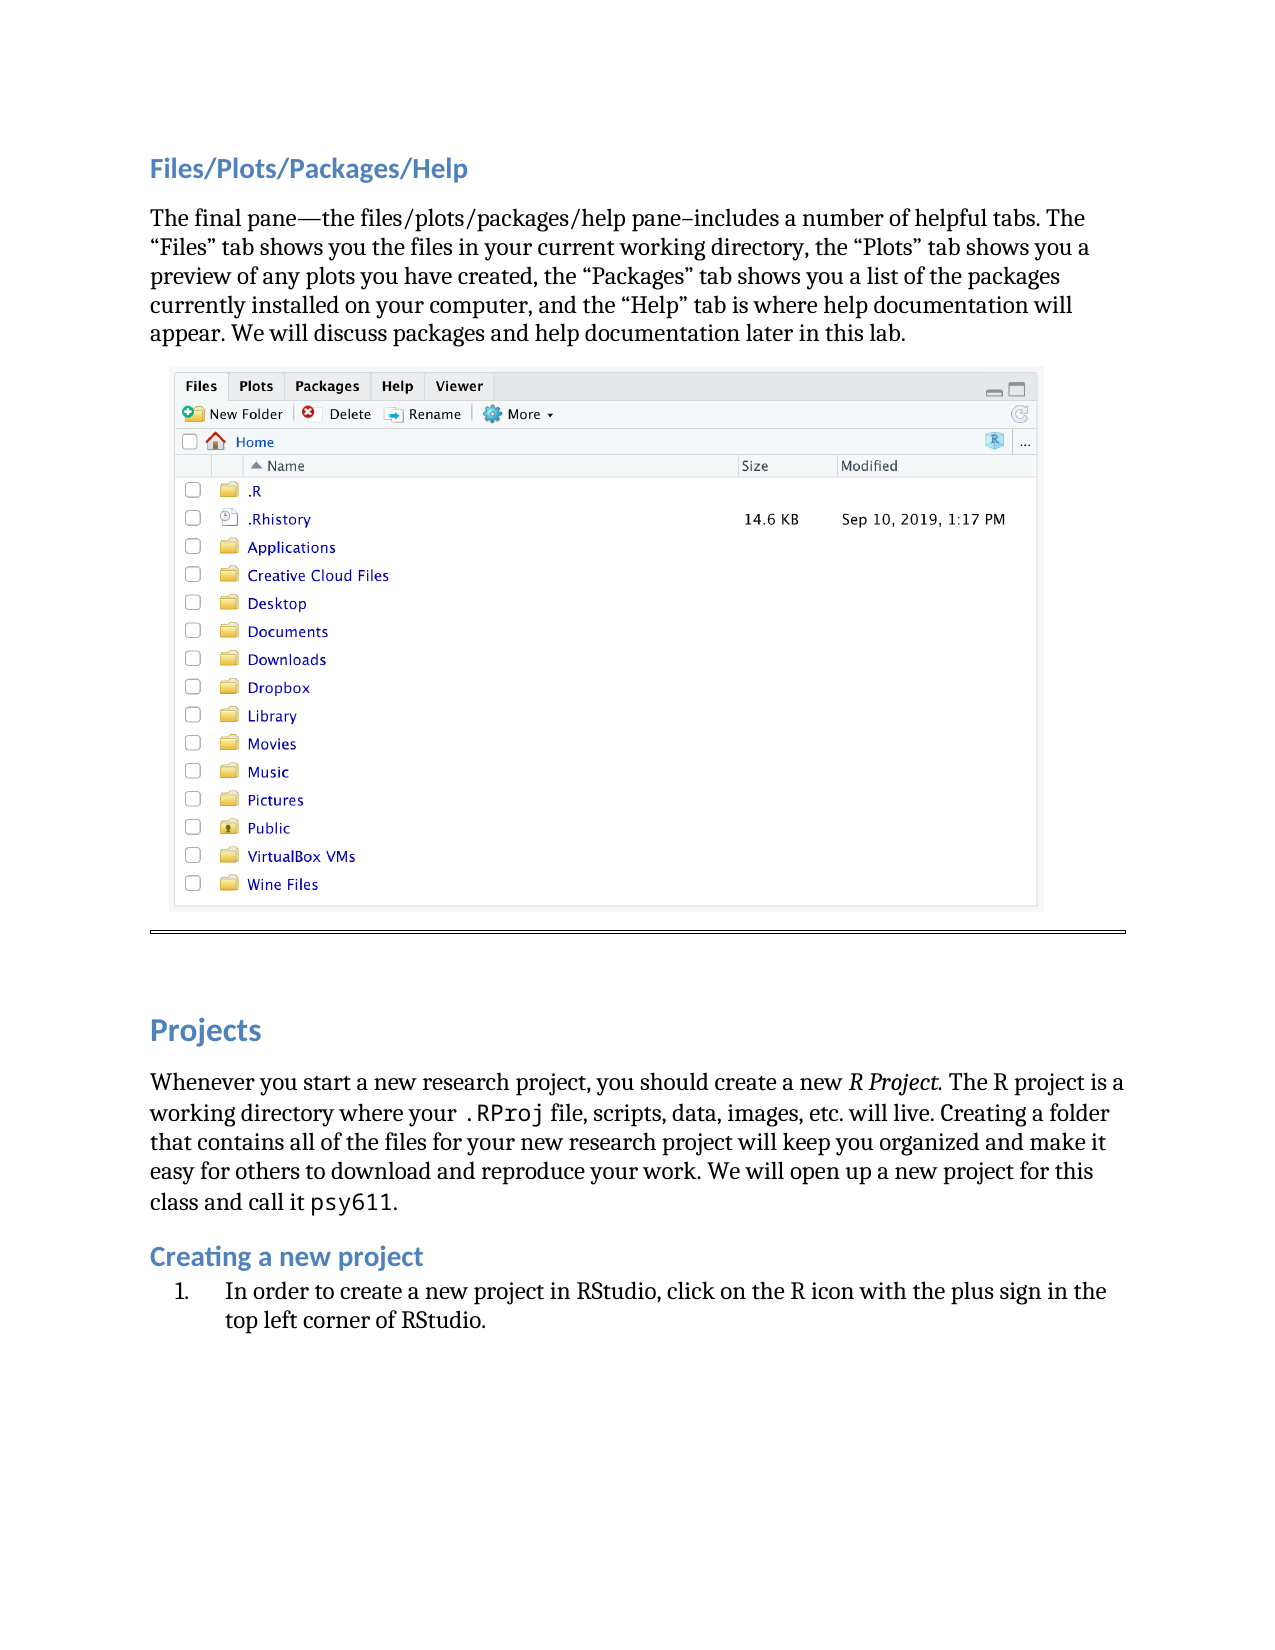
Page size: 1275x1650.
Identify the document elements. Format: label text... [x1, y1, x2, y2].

text The final pane—the files/plots/packages/help pane–includes a number of helpful tabs. The “Files” tab shows you the files in your current working directory, the “Plots” tab shows you a preview of any plots you have created, the “Packages” tab shows you a list of the packages currently installed on your computer, and the “Help” tab is where help documentation will appear. We will discuss packages and help documentation later in this lab. [150, 204, 1125, 348]
text Whenever you start a new research project, you should create a new R Project. The R project is a working directory where your .RProj file, scripts, data, images, etc. will live. Creating a folder that contains all of the files for your new research project will keep you organized and make it easy for others to download and reproduce your work. We will open up a new project for this class and call it psy611. [150, 1068, 1125, 1217]
picture [168, 366, 1044, 912]
subtitle Files/Plots/Packages/Help [150, 150, 1125, 186]
subtitle Projects [150, 1009, 1125, 1049]
list In order to create a new project in RStudio, click on the R icon with the plus sign in the top left corner of RStudio. [175, 1277, 1125, 1335]
subtitle Creating a new project [150, 1238, 1125, 1273]
